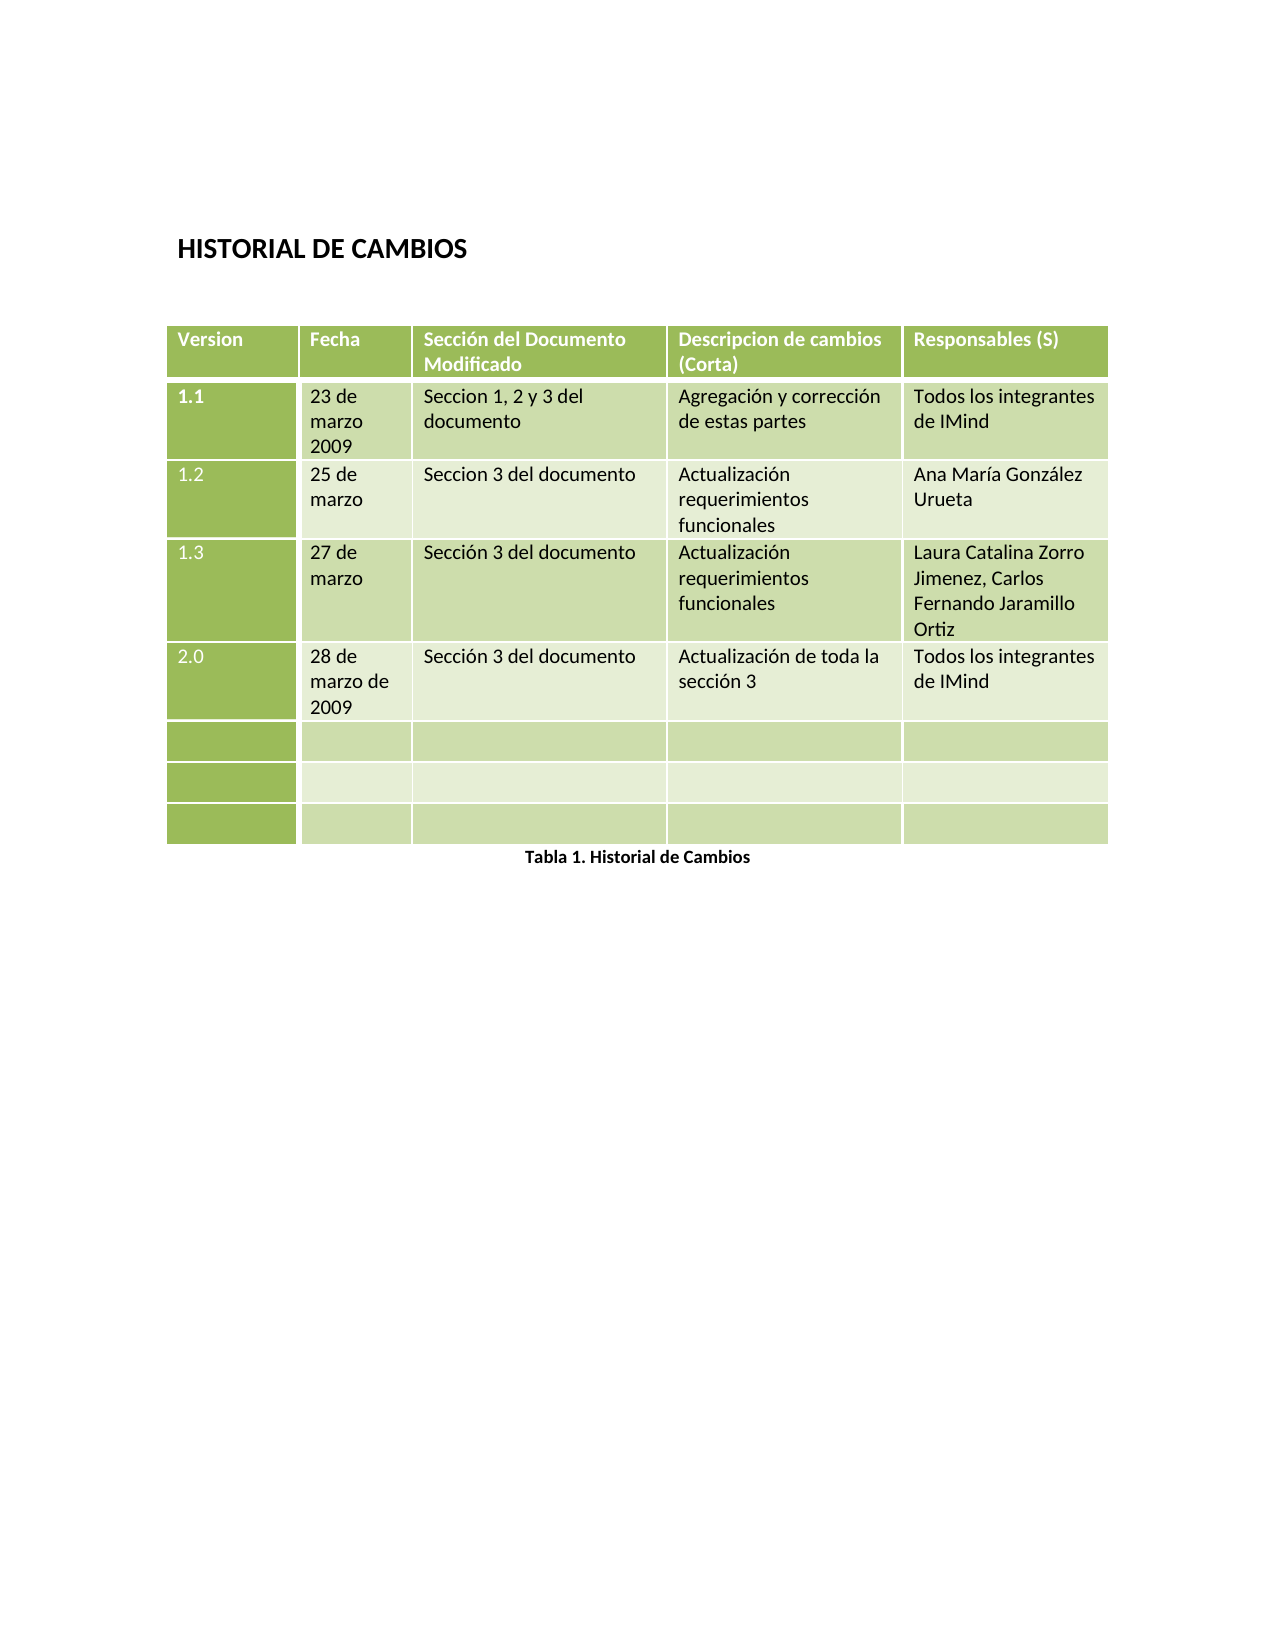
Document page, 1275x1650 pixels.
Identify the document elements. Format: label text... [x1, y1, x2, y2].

table_cell [413, 763, 666, 802]
table_cell 28 de marzo de 2009 [302, 643, 412, 719]
table_header Version [167, 326, 298, 377]
table_cell [904, 722, 1108, 761]
table_cell Actualización requerimientos funcionales [668, 540, 901, 641]
table_header Sección del Documento Modificado [413, 326, 666, 377]
table_cell [302, 763, 412, 802]
table_cell Seccion 1, 2 y 3 del documento [413, 383, 666, 459]
table_cell [413, 804, 666, 844]
subtitle HISTORIAL DE CAMBIOS [177, 230, 1098, 265]
table_cell [167, 804, 296, 844]
table_cell 27 de marzo [302, 540, 411, 641]
table_cell [413, 722, 666, 761]
table_header Responsables (S) [904, 326, 1108, 377]
table_cell Agregación y corrección de estas partes [668, 383, 901, 459]
table_cell Laura Catalina Zorro Jimenez, Carlos Fernando Jaramillo Ortiz [904, 540, 1108, 641]
table_cell [668, 763, 902, 802]
table_cell Sección 3 del documento [413, 540, 666, 641]
table_cell Todos los integrantes de IMind [904, 383, 1108, 459]
table_cell [904, 804, 1108, 844]
table_cell Seccion 3 del documento [413, 461, 666, 537]
table_header Fecha [300, 326, 411, 377]
table_cell 1.2 [167, 461, 296, 537]
table_cell [167, 722, 296, 761]
table_header Descripcion de cambios (Corta) [668, 326, 901, 377]
table_cell [668, 722, 901, 761]
table_cell Actualización de toda la sección 3 [668, 643, 902, 719]
table_cell [302, 804, 411, 844]
table_cell 25 de marzo [302, 461, 412, 537]
table_cell Todos los integrantes de IMind [903, 643, 1108, 719]
table_cell Sección 3 del documento [413, 643, 666, 719]
table_cell 1.3 [167, 540, 296, 641]
table_cell 1.1 [167, 383, 296, 459]
table_cell [668, 804, 901, 844]
table_cell [903, 763, 1108, 802]
table_cell Actualización requerimientos funcionales [668, 461, 902, 537]
table_cell 2.0 [167, 643, 296, 719]
table_cell [302, 722, 411, 761]
table_cell 23 de marzo 2009 [302, 383, 411, 459]
table_cell [167, 763, 296, 802]
table_cell Ana María González Urueta [903, 461, 1108, 537]
text Tabla 1. Historial de Cambios [177, 846, 1098, 869]
